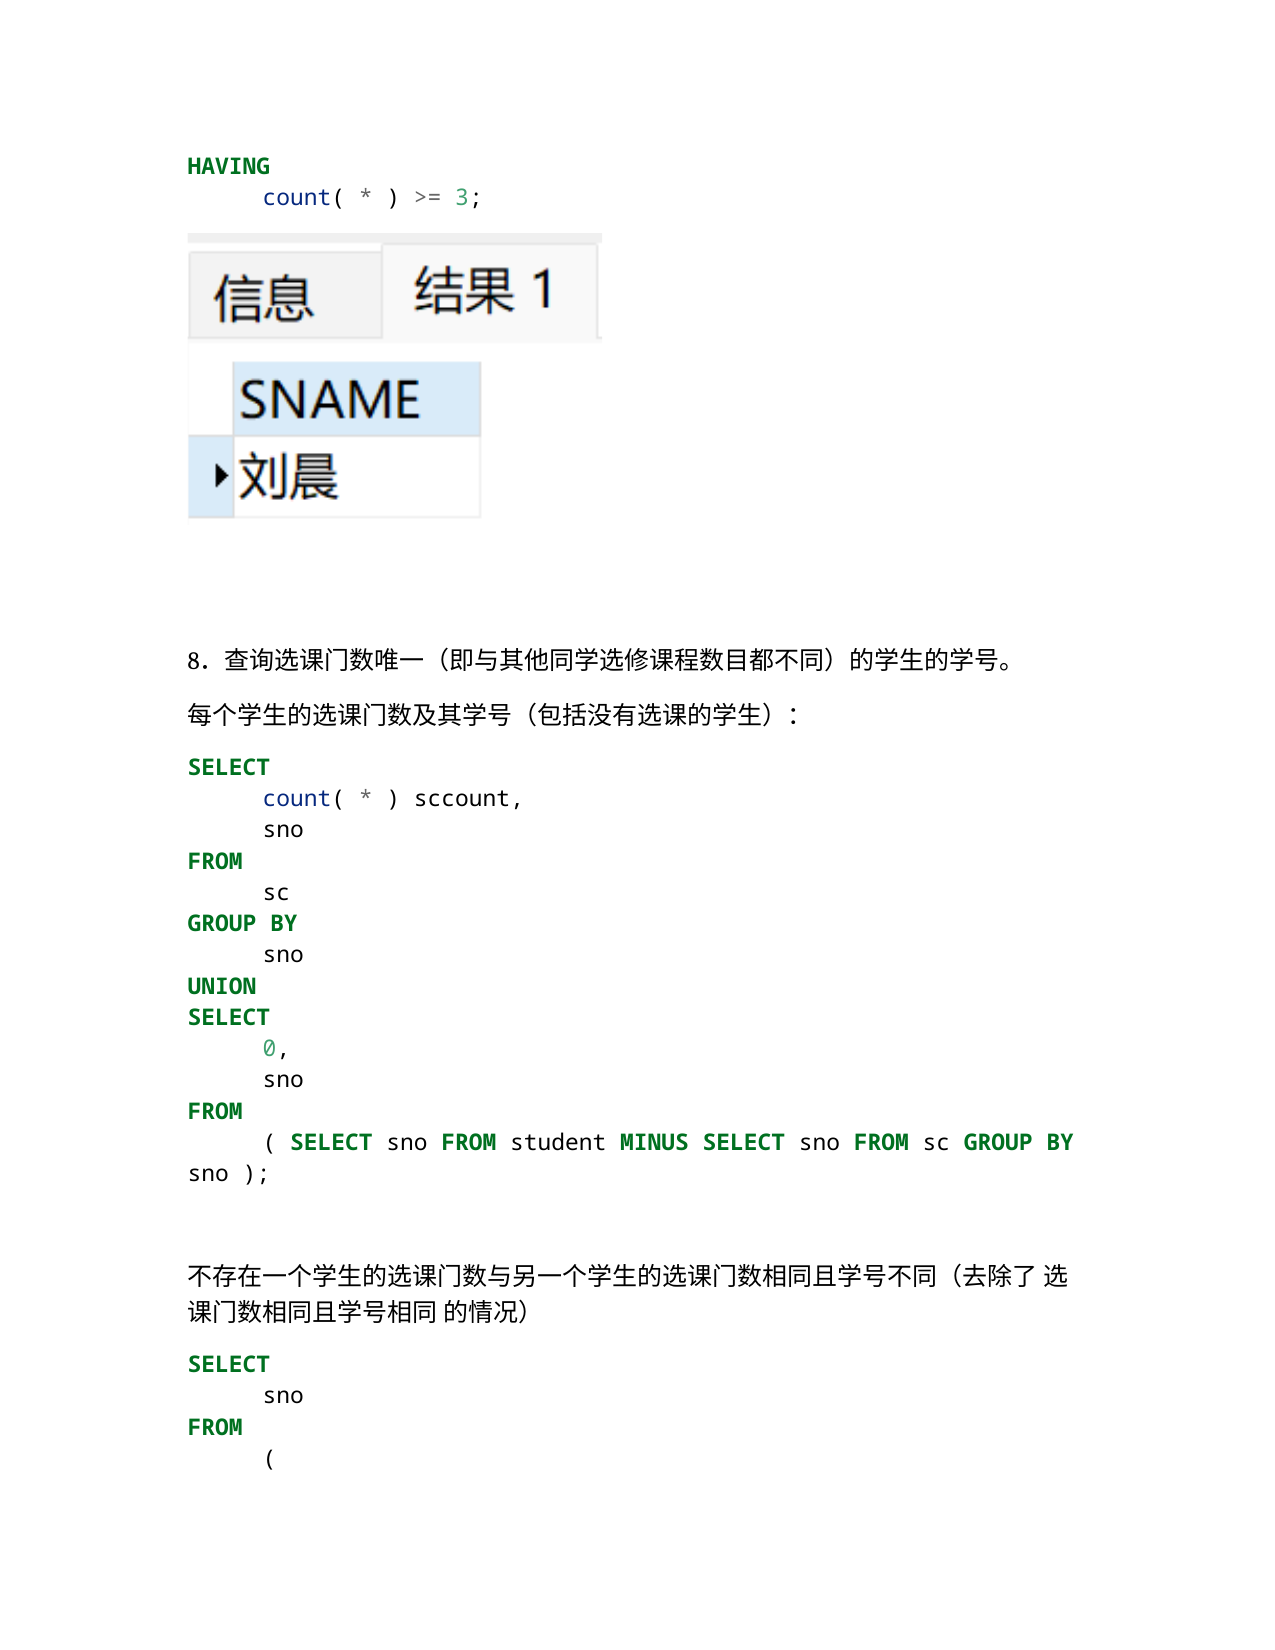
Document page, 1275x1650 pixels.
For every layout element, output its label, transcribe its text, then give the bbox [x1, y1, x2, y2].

picture [187, 233, 603, 525]
text 不存在一个学生的选课门数与另一个学生的选课门数相同且学号不同（去除了 选课门数相同且学号相同 的情况） [187, 1257, 1087, 1329]
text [187, 1348, 1087, 1473]
text 每个学生的选课门数及其学号（包括没有选课的学生）： [187, 696, 1087, 732]
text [187, 150, 1087, 212]
text SELECT count( * ) sccount, sno FROM sc GROUP BY sno UNION SELECT 0, sno FROM ( SELECT sno FROM student MINUS SELECT sno FROM sc GROUP BY sno ); [187, 751, 1087, 1188]
text 8．查询选课门数唯一（即与其他同学选修课程数目都不同）的学生的学号。 [187, 641, 1087, 677]
